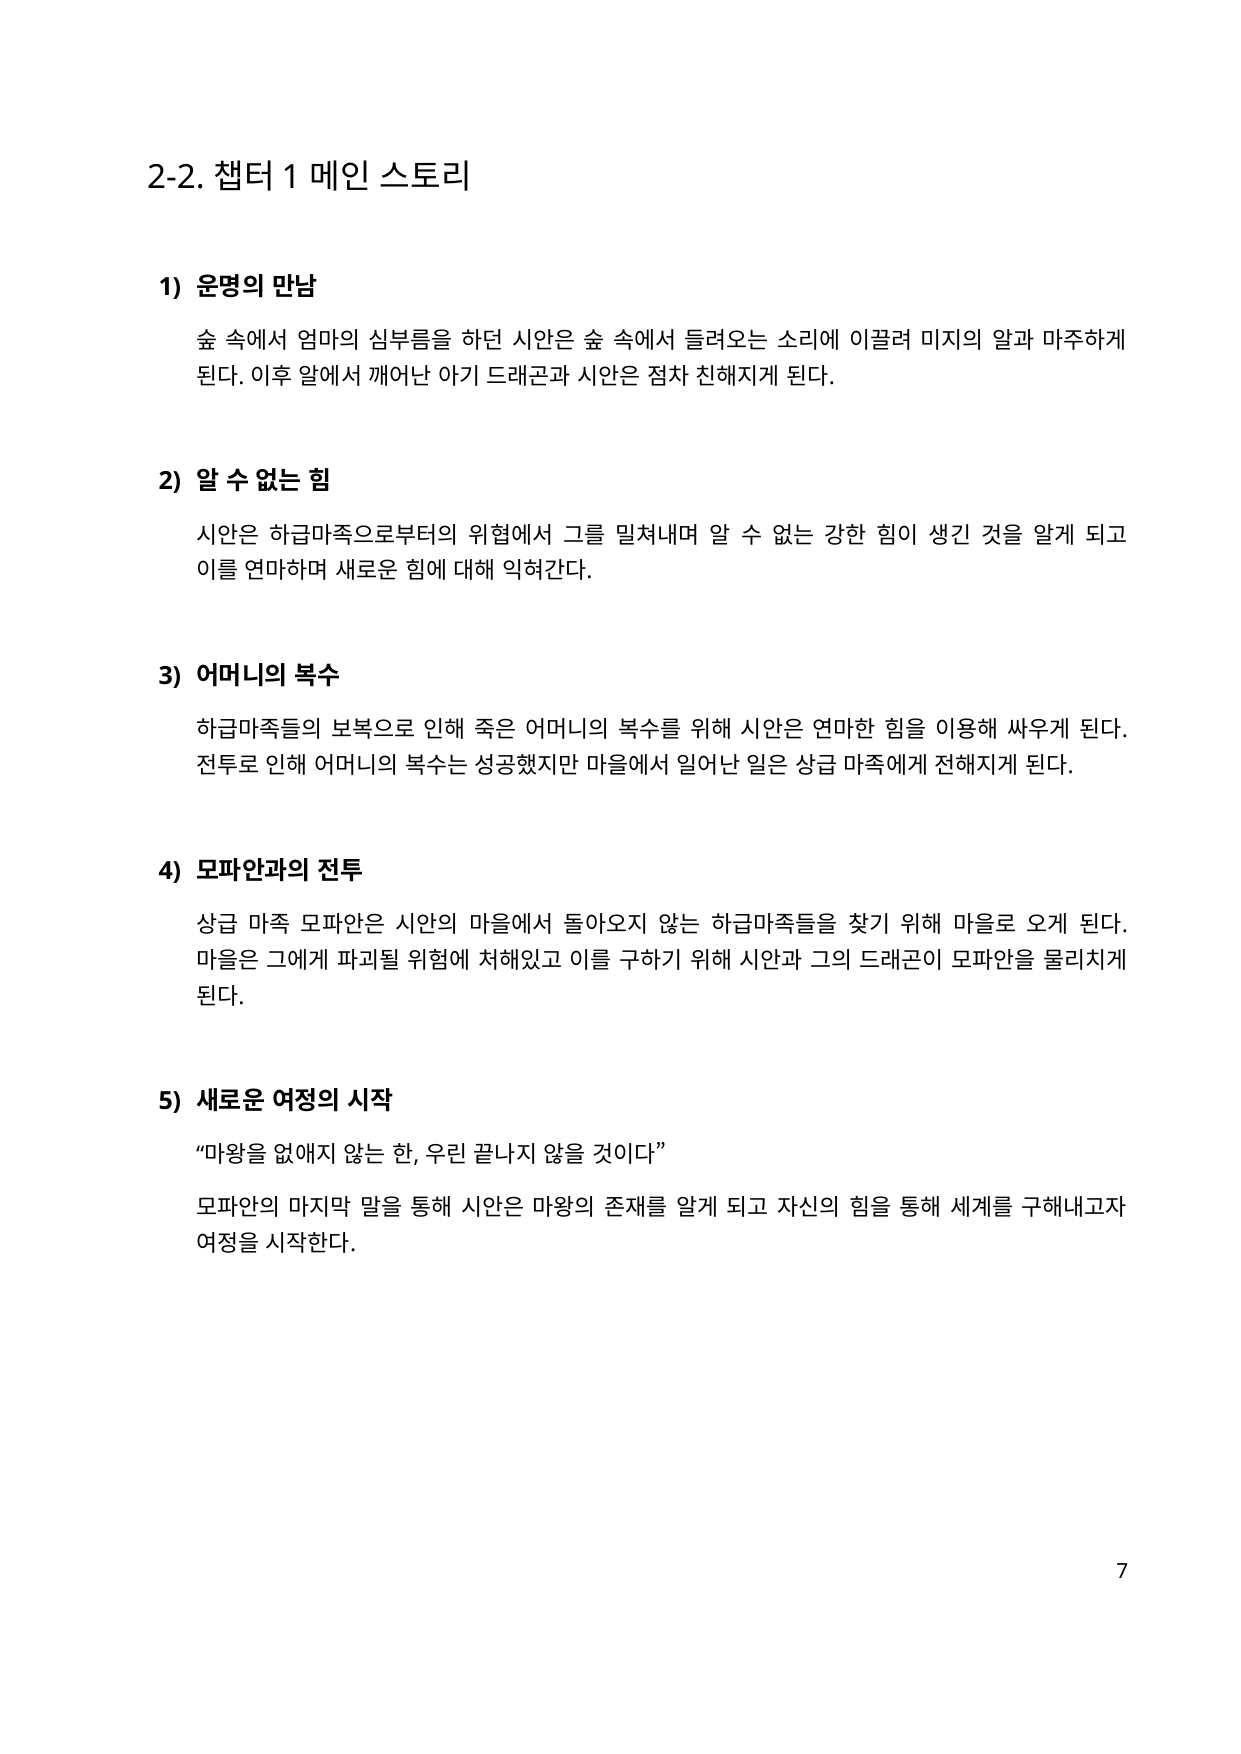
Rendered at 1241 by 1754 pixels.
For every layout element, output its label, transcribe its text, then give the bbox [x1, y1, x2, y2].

list 운명의 만남 [158, 266, 1128, 302]
list 모파안과의 전투 [158, 850, 1128, 886]
list 숲 속에서 엄마의 심부름을 하던 시안은 숲 속에서 들려오는 소리에 이끌려 미지의 알과 마주하게 된다. 이후 알에서 깨어난 아기 드래곤과 시안은 점차 친해지게 된다. [196, 322, 1128, 391]
text “마왕을 없애지 않는 한, 우린 끝나지 않을 것이다” [196, 1136, 1128, 1170]
list 알 수 없는 힘 [158, 461, 1128, 497]
list 어머니의 복수 [158, 655, 1128, 692]
subtitle 2-2. 챕터1 메인 스토리 [112, 150, 1128, 198]
list 새로운 여정의 시작 [158, 1081, 1128, 1117]
text 모파안의 마지막 말을 통해 시안은 마왕의 존재를 알게 되고 자신의 힘을 통해 세계를 구해내고자 여정을 시작한다. [196, 1189, 1128, 1258]
text 시안은 하급마족으로부터의 위협에서 그를 밀쳐내며 알 수 없는 강한 힘이 생긴 것을 알게 되고 이를 연마하며 새로운 힘에 대해 익혀간다. [196, 517, 1128, 586]
text 상급 마족 모파안은 시안의 마을에서 돌아오지 않는 하급마족들을 찾기 위해 마을로 오게 된다.마을은 그에게 파괴될 위험에 처해있고 이를 구하기 위해 시안과 그의 드래곤이 모파안을 물리치게 된다. [196, 906, 1128, 1011]
text 하급마족들의 보복으로 인해 죽은 어머니의 복수를 위해 시안은 연마한 힘을 이용해 싸우게 된다. 전투로 인해 어머니의 복수는 성공했지만 마을에서 일어난 일은 상급 마족에게 전해지게 된다. [196, 711, 1128, 780]
